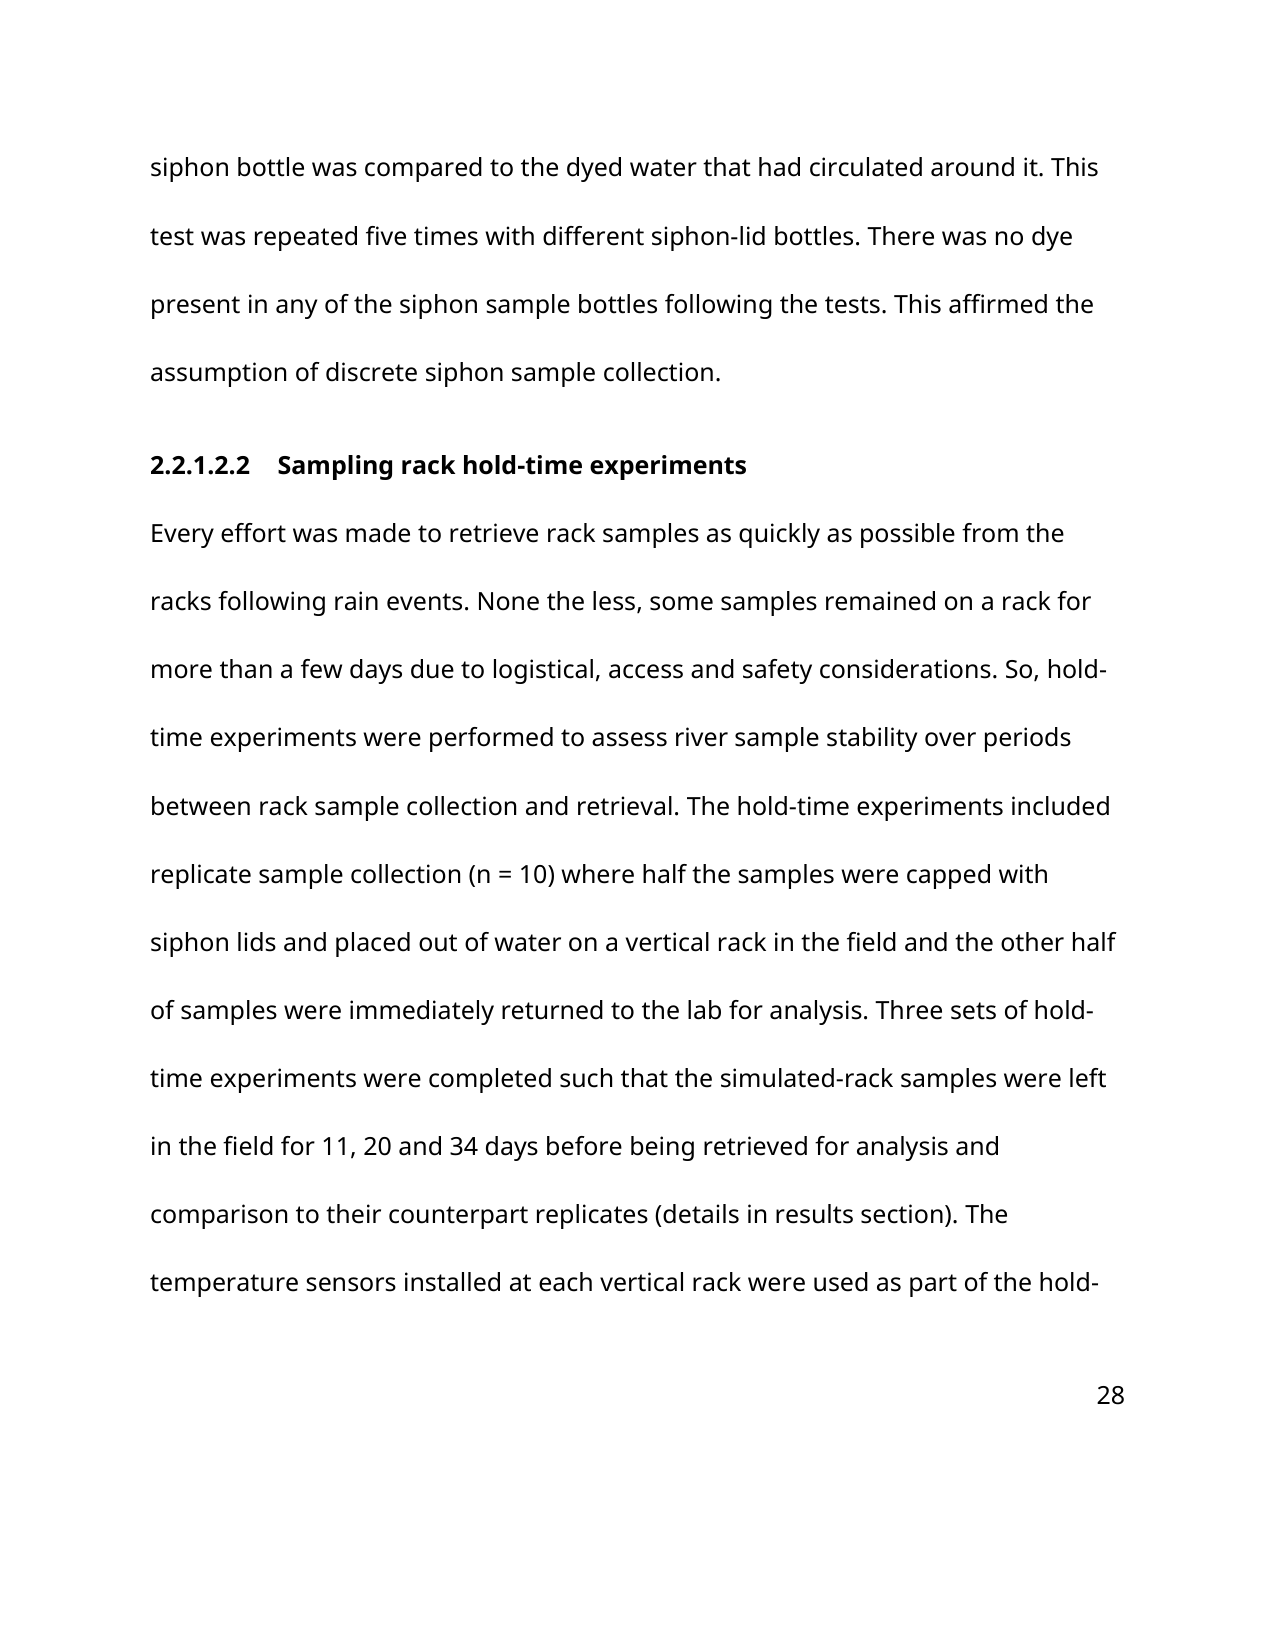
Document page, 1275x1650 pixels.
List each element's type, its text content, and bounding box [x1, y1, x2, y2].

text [150, 516, 1125, 1299]
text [150, 150, 1125, 388]
subtitle Sampling rack hold-time experiments [150, 447, 1125, 482]
